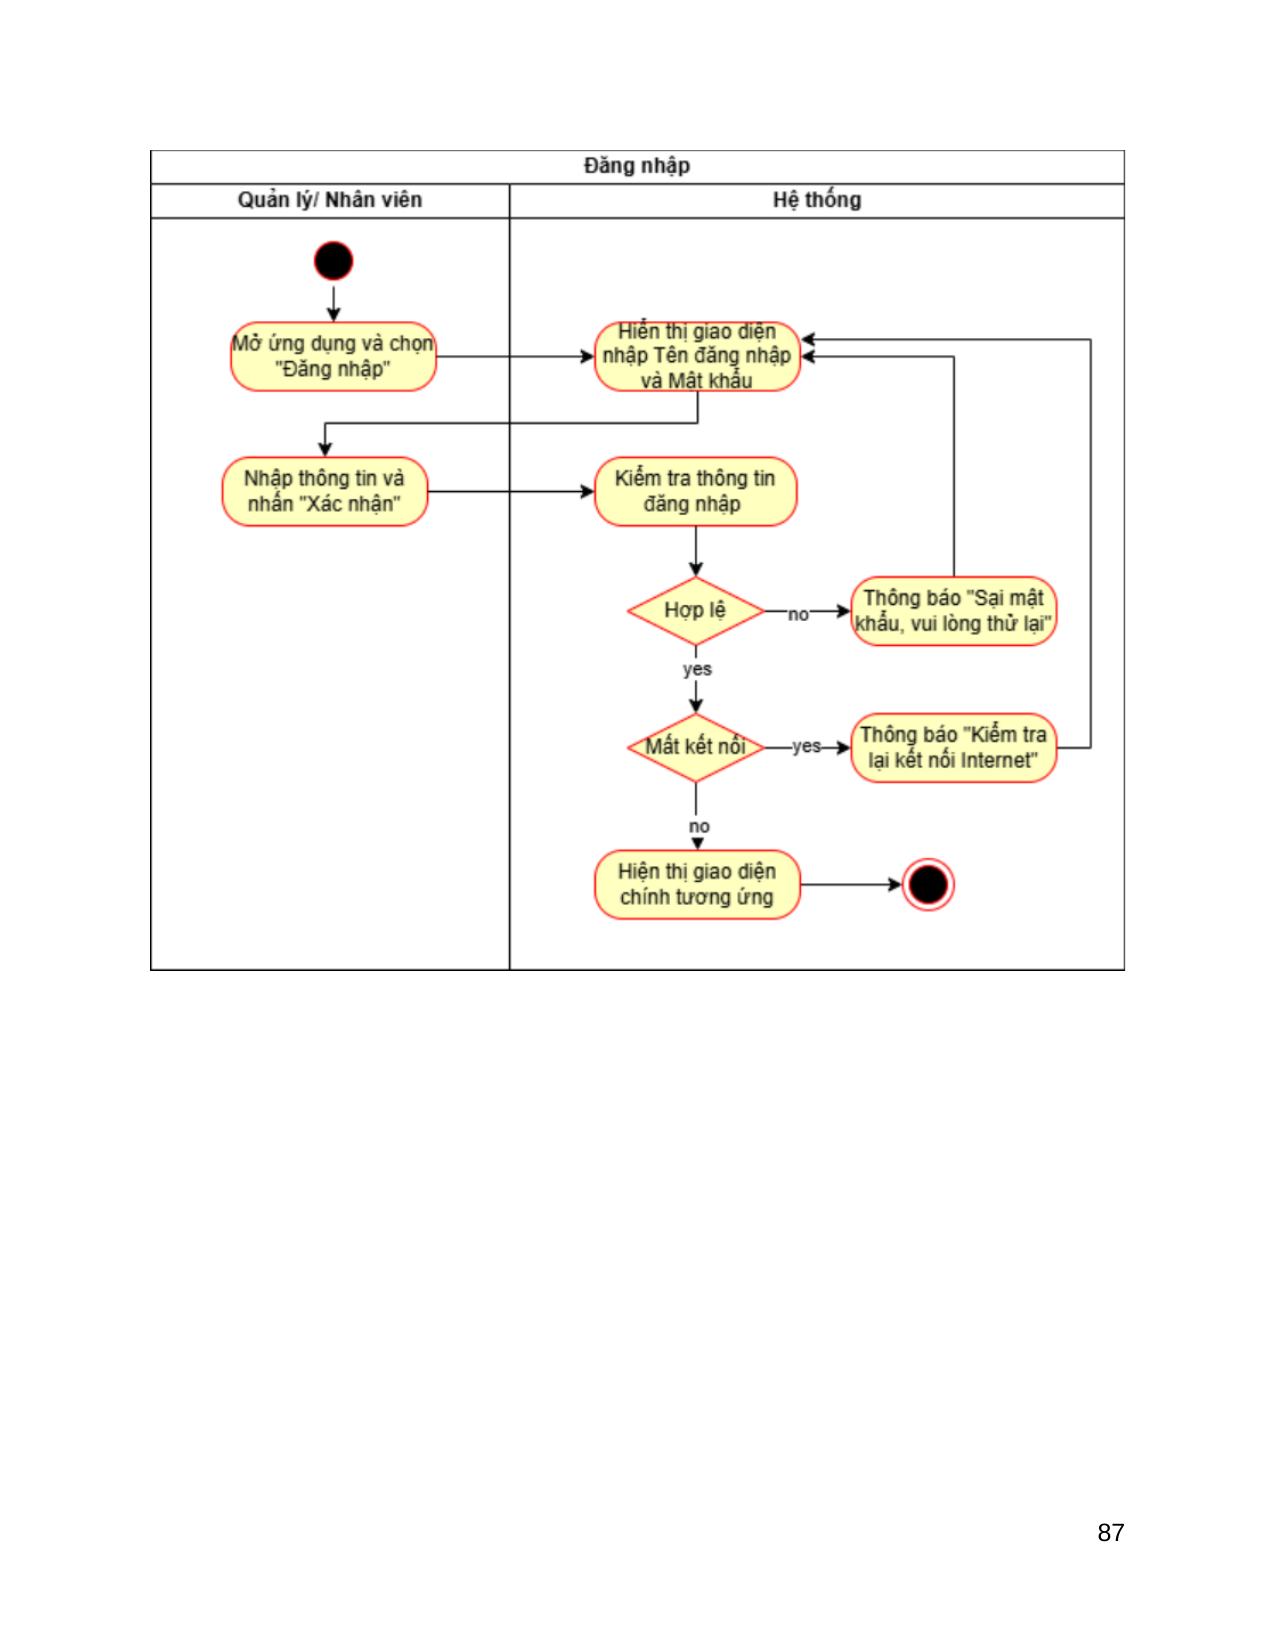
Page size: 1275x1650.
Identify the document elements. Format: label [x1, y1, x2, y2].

picture [150, 150, 1125, 971]
